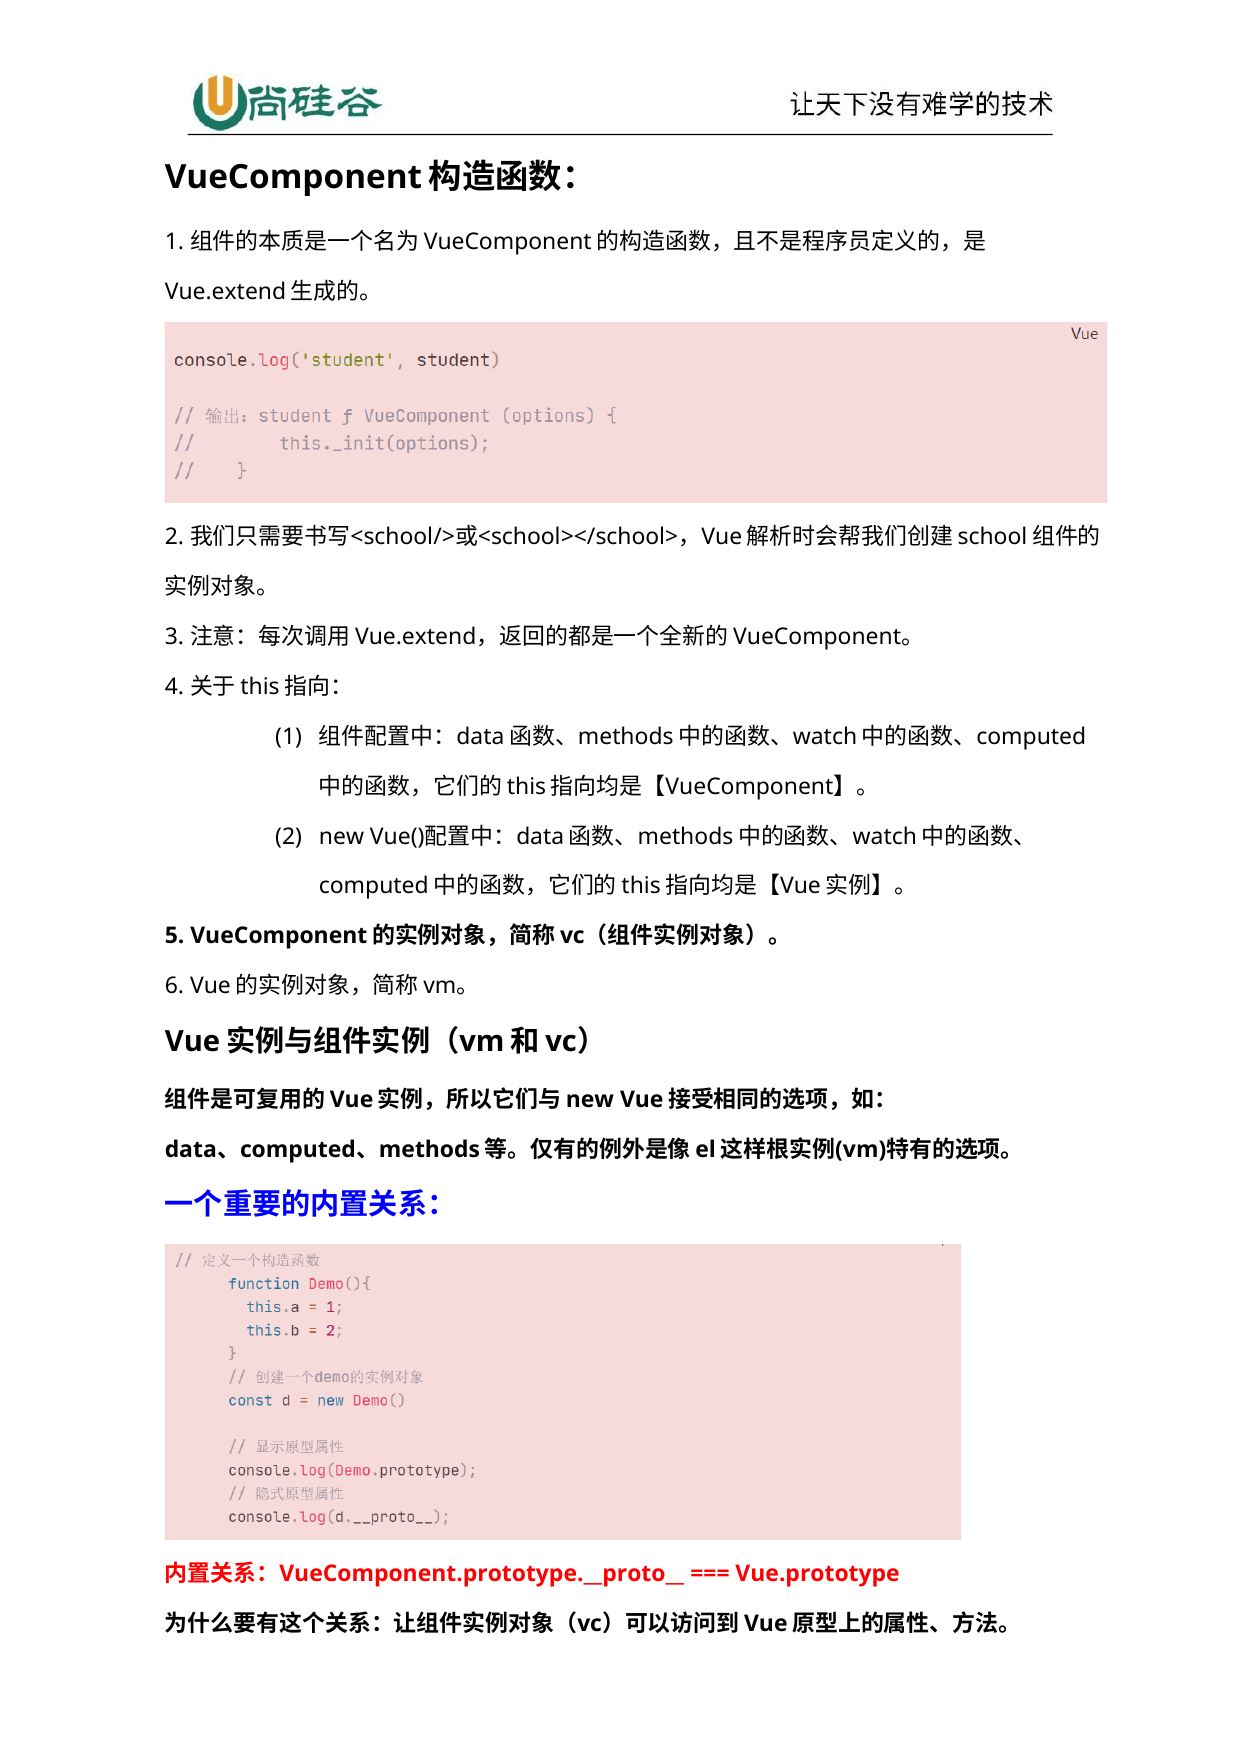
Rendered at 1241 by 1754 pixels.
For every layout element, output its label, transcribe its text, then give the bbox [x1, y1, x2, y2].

list Vue的实例对象，简称vm。 [164, 967, 1107, 1001]
list 为什么要有这个关系：让组件实例对象（vc）可以访问到Vue原型上的属性、方法。 [164, 1605, 1107, 1638]
list 关于this指向： [164, 668, 1107, 701]
picture [164, 1244, 962, 1540]
picture [164, 322, 1108, 503]
list 内置关系：VueComponent.prototype.__proto__ === Vue.prototype [164, 1555, 1107, 1588]
list 我们只需要书写<school/>或<school></school>，Vue解析时会帮我们创建school组件的实例对象。 [164, 518, 1107, 601]
list new Vue()配置中：data函数、methods中的函数、watch中的函数、computed中的函数，它们的this指向均是【Vue实例】。 [275, 817, 1107, 901]
list VueComponent构造函数： [164, 150, 1107, 198]
list VueComponent的实例对象，简称vc（组件实例对象）。 [164, 917, 1107, 951]
picture [190, 73, 1056, 132]
list 组件配置中：data函数、methods中的函数、watch中的函数、computed中的函数，它们的this指向均是【VueComponent】。 [275, 718, 1107, 801]
list 组件是可复用的Vue实例，所以它们与new Vue接受相同的选项，如：data、computed、methods等。仅有的例外是像el这样根实例(vm)特有的选项。 [164, 1081, 1107, 1164]
list Vue实例与组件实例（vm和vc） [164, 1017, 1107, 1060]
list 一个重要的内置关系： [164, 1181, 1107, 1223]
list 注意：每次调用Vue.extend，返回的都是一个全新的VueComponent。 [164, 618, 1107, 651]
list 组件的本质是一个名为VueComponent的构造函数，且不是程序员定义的，是Vue.extend生成的。 [164, 223, 1107, 306]
